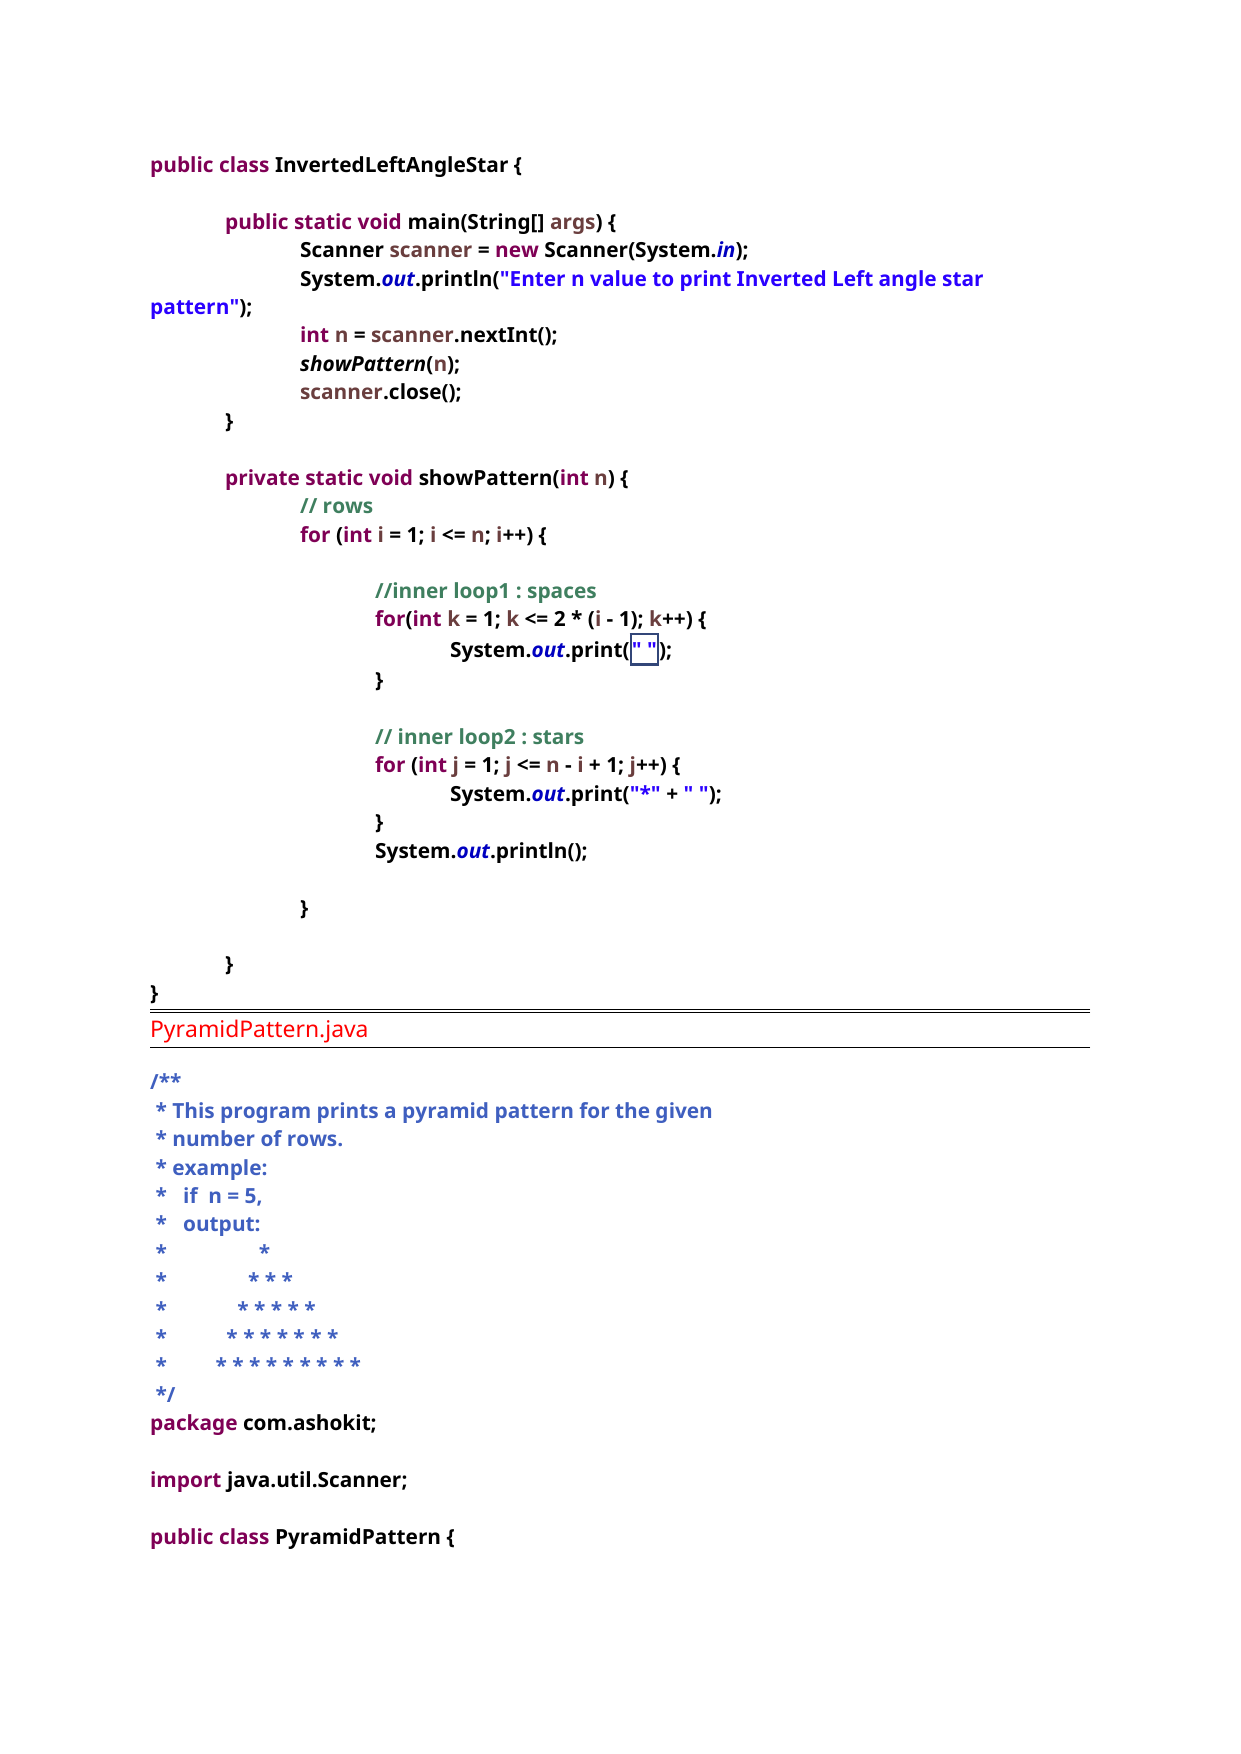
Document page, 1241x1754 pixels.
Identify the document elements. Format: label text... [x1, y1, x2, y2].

text } [150, 807, 1090, 836]
text private static void showPattern(int n) { [150, 463, 1090, 491]
text * if n = 5, [150, 1181, 1090, 1209]
text * * [150, 1238, 1090, 1266]
text /** [150, 1067, 1090, 1096]
text Scanner scanner = new Scanner(System.in); [150, 235, 1090, 264]
text */ [150, 1380, 1090, 1408]
text // rows [150, 491, 1090, 520]
text System.out.print(" "); [150, 633, 630, 666]
text System.out.print(" "); [659, 633, 1090, 666]
text for (int j = 1; j <= n - i + 1; j++) { [150, 751, 1090, 779]
text public class InvertedLeftAngleStar { [150, 150, 1090, 178]
text * * * * * * * * * * [150, 1352, 1090, 1380]
text * * * * * * [150, 1295, 1090, 1323]
text scanner.close(); [150, 377, 1090, 406]
text PyramidPattern.java [150, 1013, 1090, 1047]
text } [150, 406, 1090, 434]
text for(int k = 1; k <= 2 * (i - 1); k++) { [150, 604, 1090, 633]
text for (int i = 1; i <= n; i++) { [150, 520, 1090, 548]
text * example: [150, 1153, 1090, 1181]
text } [150, 666, 1090, 694]
text System.out.println("Enter n value to print Inverted Left angle star pattern"); [150, 264, 1090, 321]
text // inner loop2 : stars [150, 722, 1090, 751]
text //inner loop1 : spaces [150, 576, 1090, 604]
text * number of rows. [150, 1124, 1090, 1153]
text } [150, 949, 1090, 978]
text System.out.print("*" + " "); [150, 779, 1090, 807]
text public static void main(String[] args) { [150, 207, 1090, 235]
text * This program prints a pyramid pattern for the given [150, 1096, 1090, 1124]
text int n = scanner.nextInt(); [150, 321, 1090, 349]
text * * * * [150, 1266, 1090, 1295]
text * output: [150, 1209, 1090, 1238]
text System.out.println(); [150, 836, 1090, 864]
text * * * * * * * * [150, 1323, 1090, 1352]
text package com.ashokit; [150, 1408, 1090, 1437]
text import java.util.Scanner; [150, 1465, 1090, 1494]
text showPattern(n); [150, 349, 1090, 377]
text public class PyramidPattern { [150, 1522, 1090, 1551]
text } [150, 978, 1090, 1009]
text } [150, 893, 1090, 921]
